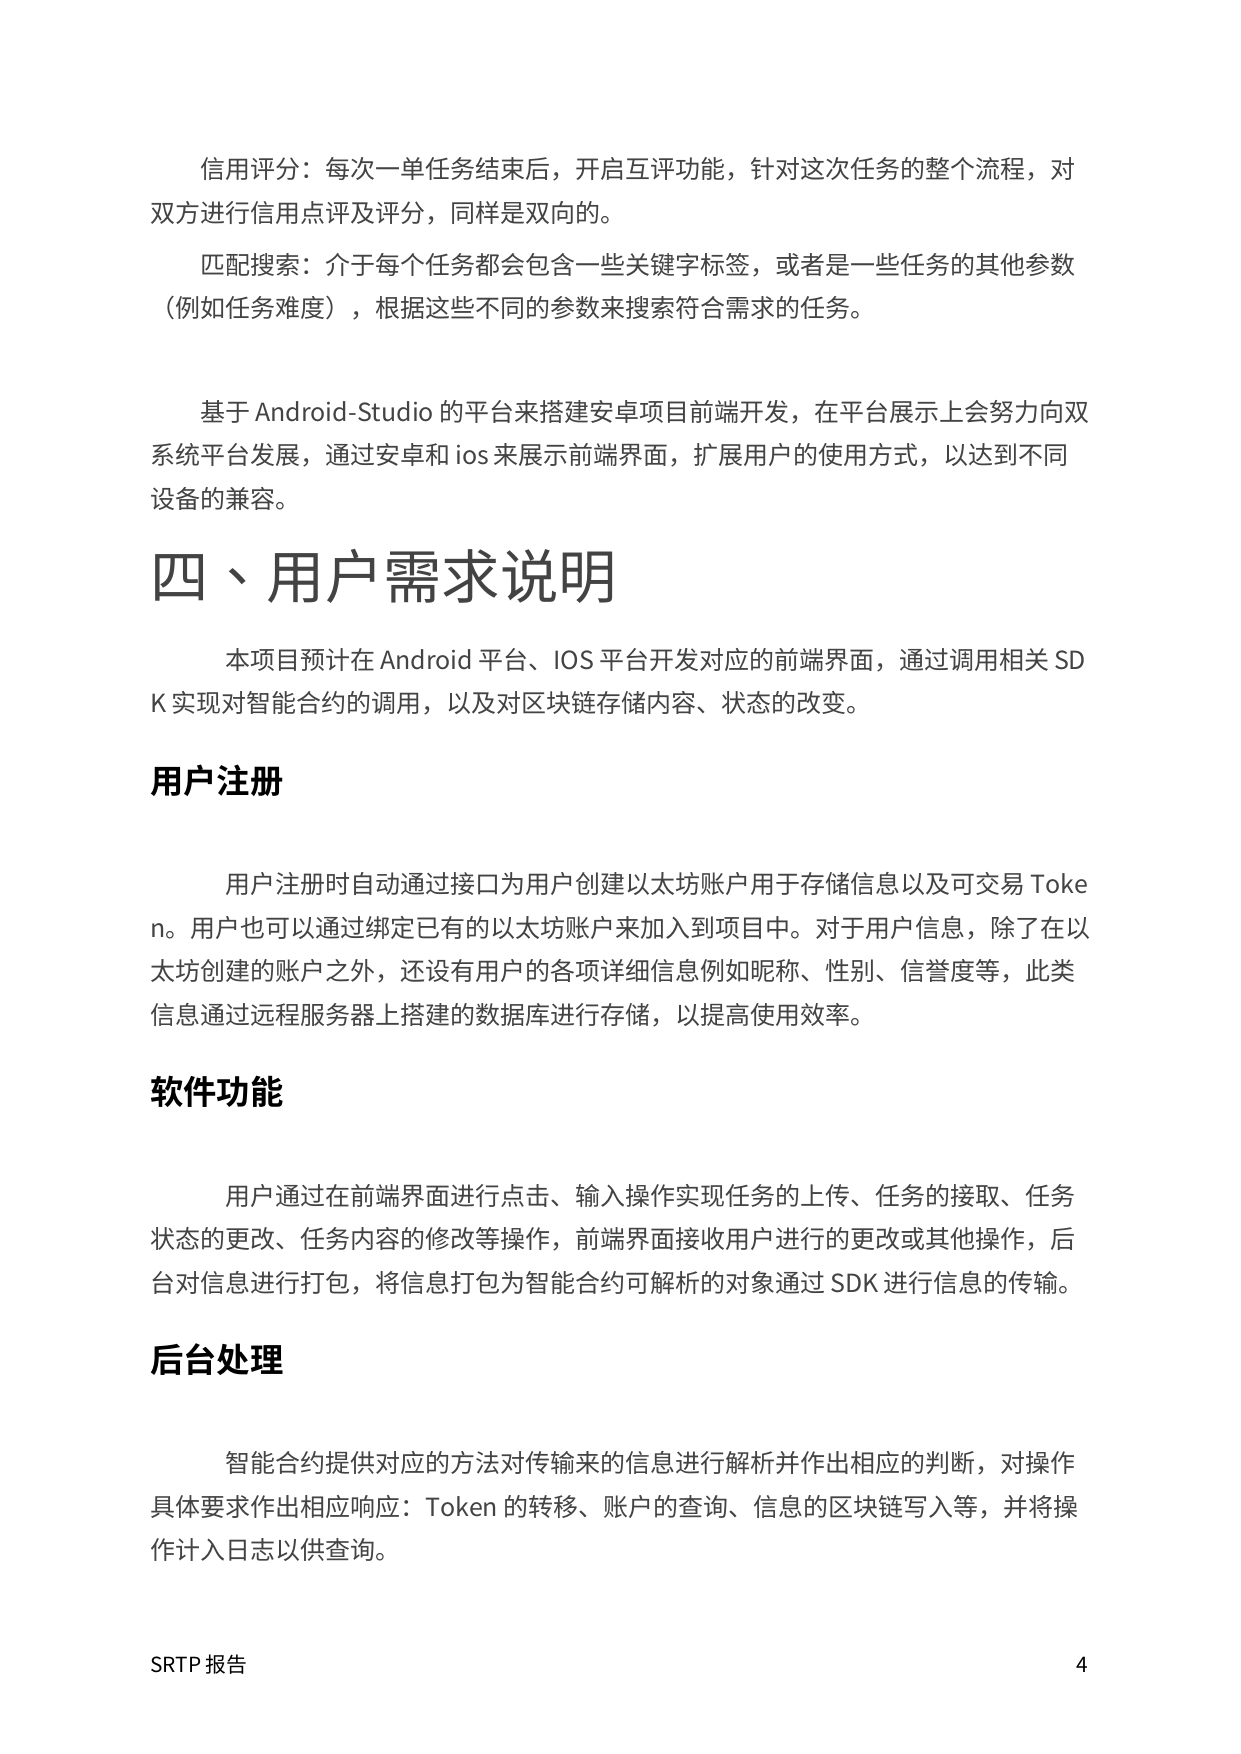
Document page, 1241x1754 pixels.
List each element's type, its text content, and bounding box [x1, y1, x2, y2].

text 信用评分：每次一单任务结束后，开启互评功能，针对这次任务的整个流程，对双方进行信用点评及评分，同样是双向的。 [150, 150, 1090, 230]
subtitle 后台处理 [150, 1333, 1090, 1382]
text 本项目预计在Android平台、IOS平台开发对应的前端界面，通过调用相关SDK实现对智能合约的调用，以及对区块链存储内容、状态的改变。 [150, 641, 1090, 720]
subtitle 软件功能 [150, 1066, 1090, 1114]
text 匹配搜索：介于每个任务都会包含一些关键字标签，或者是一些任务的其他参数（例如任务难度），根据这些不同的参数来搜索符合需求的任务。 [150, 245, 1090, 325]
text 用户注册时自动通过接口为用户创建以太坊账户用于存储信息以及可交易Token。用户也可以通过绑定已有的以太坊账户来加入到项目中。对于用户信息，除了在以太坊创建的账户之外，还设有用户的各项详细信息例如昵称、性别、信誉度等，此类信息通过远程服务器上搭建的数据库进行存储，以提高使用效率。 [150, 865, 1090, 1031]
text 四、用户需求说明 [150, 531, 1090, 615]
subtitle 用户注册 [150, 754, 1090, 803]
text 用户通过在前端界面进行点击、输入操作实现任务的上传、任务的接取、任务状态的更改、任务内容的修改等操作，前端界面接收用户进行的更改或其他操作，后台对信息进行打包，将信息打包为智能合约可解析的对象通过SDK进行信息的传输。 [150, 1176, 1090, 1299]
text 智能合约提供对应的方法对传输来的信息进行解析并作出相应的判断，对操作具体要求作出相应响应：Token的转移、账户的查询、信息的区块链写入等，并将操作计入日志以供查询。 [150, 1444, 1090, 1567]
text 基于Android-Studio的平台来搭建安卓项目前端开发，在平台展示上会努力向双系统平台发展，通过安卓和ios来展示前端界面，扩展用户的使用方式，以达到不同设备的兼容。 [150, 392, 1090, 515]
